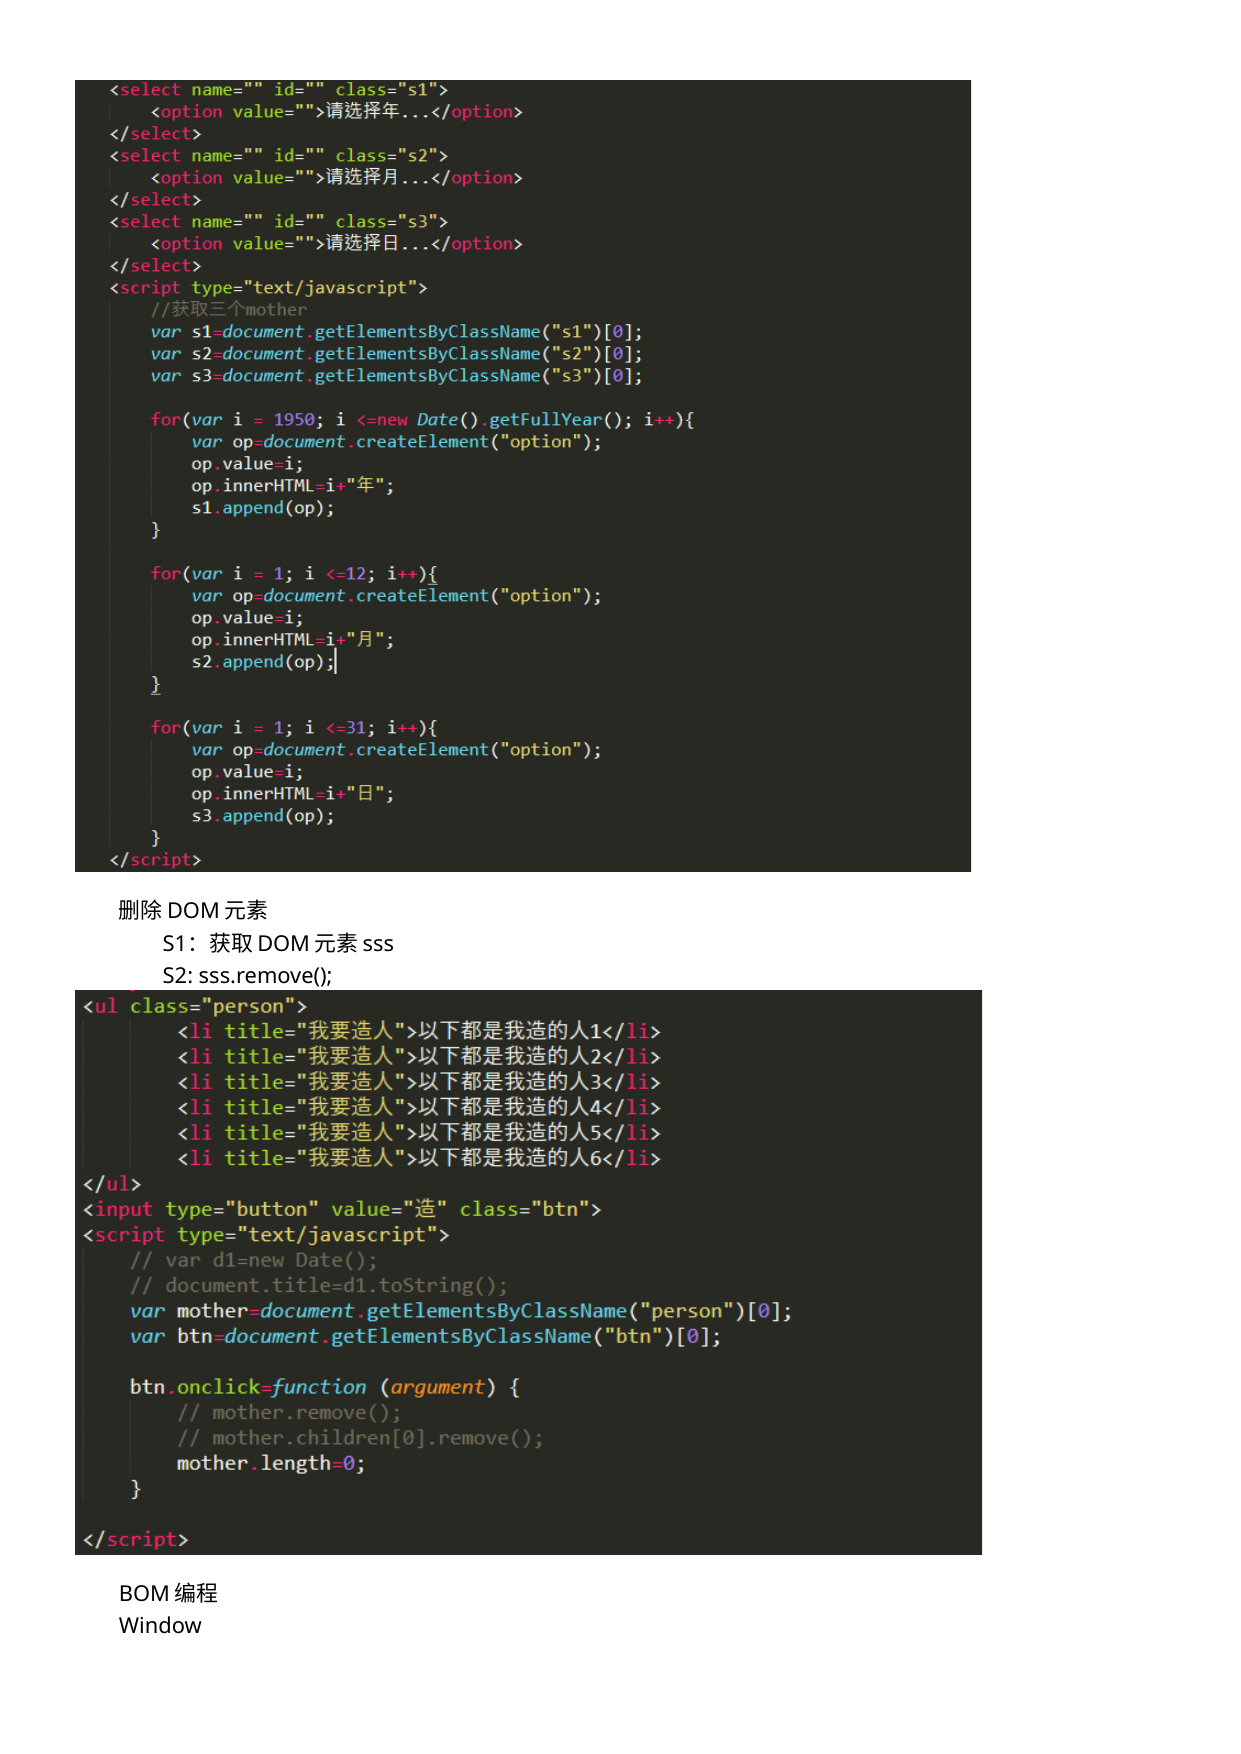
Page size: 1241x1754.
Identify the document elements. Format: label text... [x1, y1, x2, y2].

text S1：获取DOM元素sss [75, 926, 1165, 958]
text 删除DOM元素 [75, 893, 1165, 926]
text BOM编程 [75, 1576, 1165, 1608]
picture [75, 990, 983, 1555]
text S2: sss.remove(); [75, 958, 1165, 991]
picture [75, 80, 972, 872]
text Window [75, 1608, 1165, 1641]
